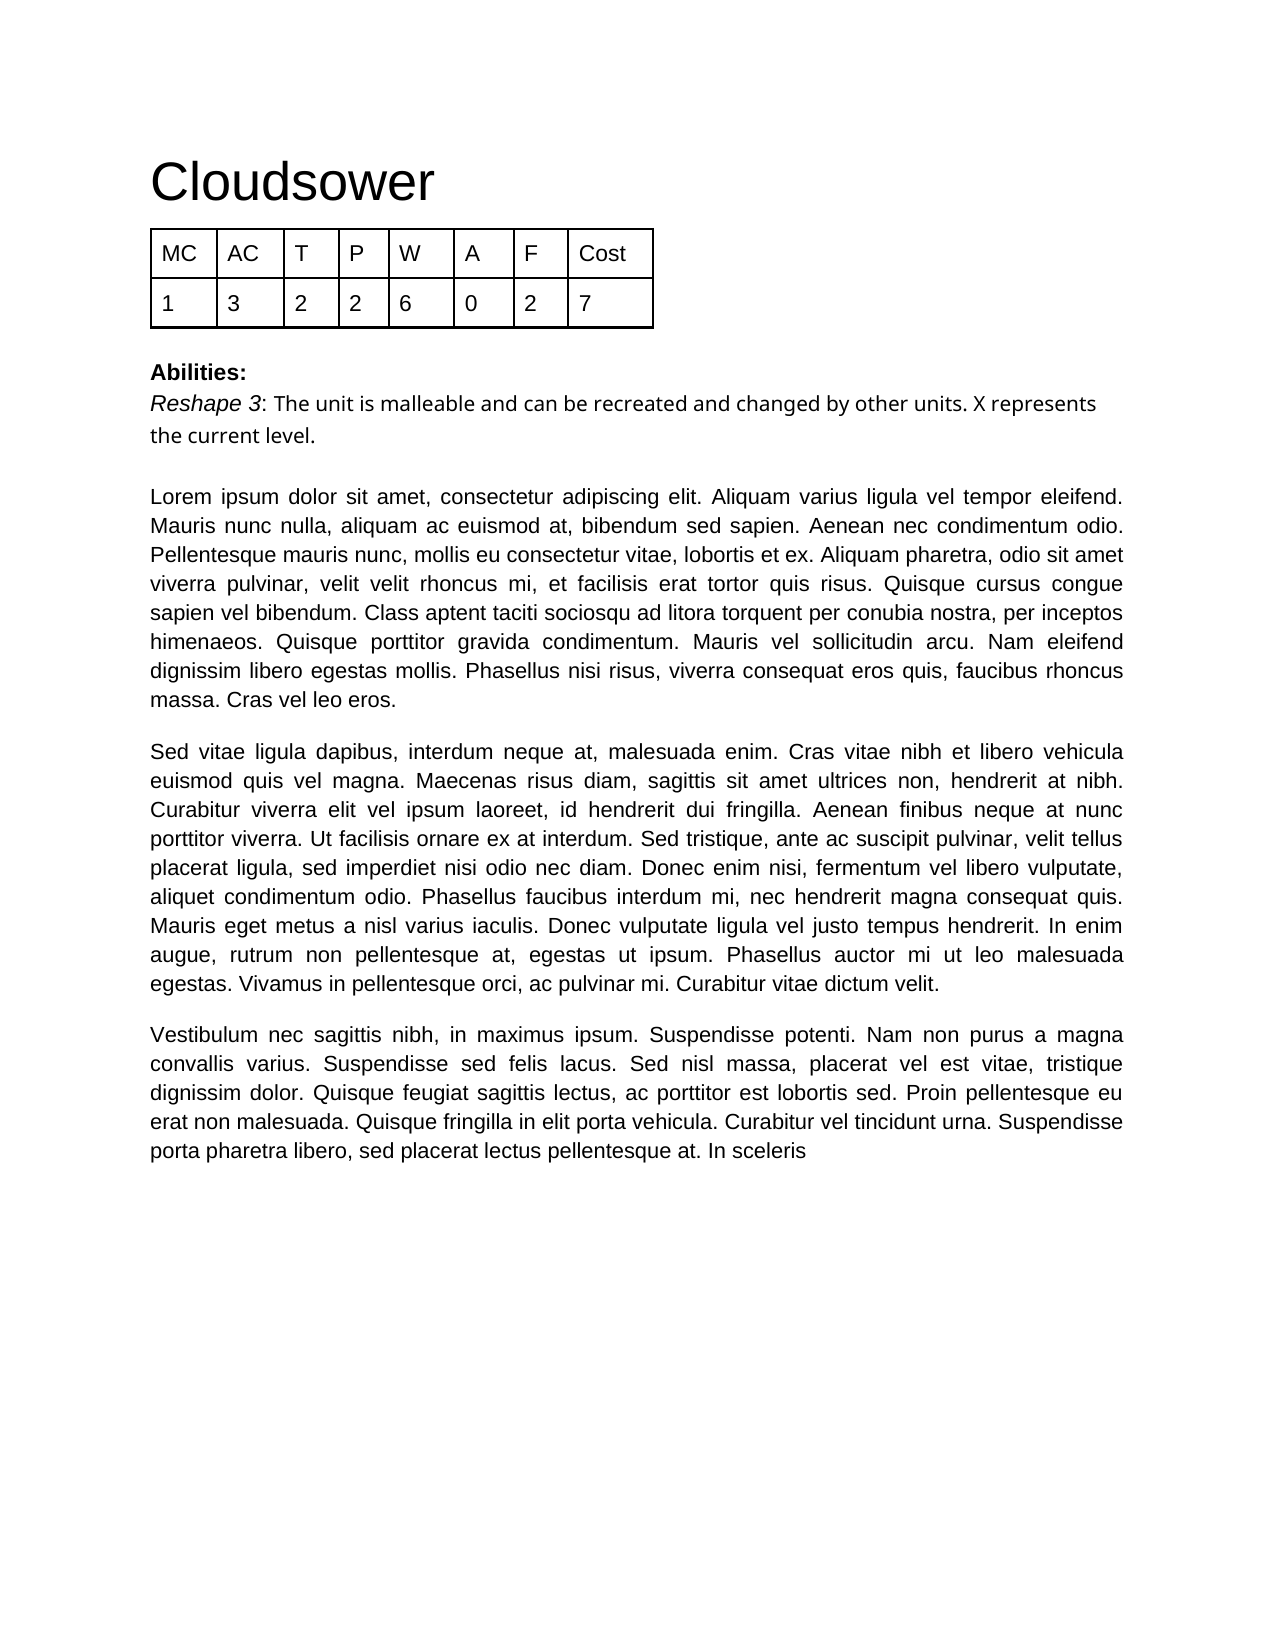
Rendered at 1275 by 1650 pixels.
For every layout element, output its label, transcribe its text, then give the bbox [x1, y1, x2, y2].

table_header A [455, 230, 513, 277]
table_cell 6 [390, 279, 453, 326]
table_cell 3 [218, 279, 283, 326]
text Lorem ipsum dolor sit amet, consectetur adipiscing elit. Aliquam varius ligula vel tempor eleifend. Mauris nunc nulla, aliquam ac euismod at, bibendum sed sapien. Aenean nec condimentum odio. Pellentesque mauris nunc, mollis eu consectetur vitae, lobortis et ex. Aliquam pharetra, odio sit amet viverra pulvinar, velit velit rhoncus mi, et facilisis erat tortor quis risus. Quisque cursus congue sapien vel bibendum. Class aptent taciti sociosqu ad litora torquent per conubia nostra, per inceptos himenaeos. Quisque porttitor gravida condimentum. Mauris vel sollicitudin arcu. Nam eleifend dignissim libero egestas mollis. Phasellus nisi risus, viverra consequat eros quis, faucibus rhoncus massa. Cras vel leo eros. [150, 484, 1125, 712]
table_header F [515, 230, 567, 277]
table_cell 2 [340, 279, 388, 326]
table_header MC [152, 230, 216, 277]
table_cell 0 [455, 279, 513, 326]
title Cloudsower [150, 150, 1125, 212]
table_cell 7 [569, 279, 652, 326]
text Sed vitae ligula dapibus, interdum neque at, malesuada enim. Cras vitae nibh et libero vehicula euismod quis vel magna. Maecenas risus diam, sagittis sit amet ultrices non, hendrerit at nibh. Curabitur viverra elit vel ipsum laoreet, id hendrerit dui fringilla. Aenean finibus neque at nunc porttitor viverra. Ut facilisis ornare ex at interdum. Sed tristique, ante ac suscipit pulvinar, velit tellus placerat ligula, sed imperdiet nisi odio nec diam. Donec enim nisi, fermentum vel libero vulputate, aliquet condimentum odio. Phasellus faucibus interdum mi, nec hendrerit magna consequat quis. Mauris eget metus a nisl varius iaculis. Donec vulputate ligula vel justo tempus hendrerit. In enim augue, rutrum non pellentesque at, egestas ut ipsum. Phasellus auctor mi ut leo malesuada egestas. Vivamus in pellentesque orci, ac pulvinar mi. Curabitur vitae dictum velit. [150, 739, 1125, 996]
table_header W [390, 230, 453, 277]
table_cell 2 [285, 279, 338, 326]
text Reshape 3: The unit is malleable and can be recreated and changed by other units. X represents the current level. [150, 389, 1125, 450]
table_cell 1 [152, 279, 216, 326]
table_header AC [218, 230, 283, 277]
table_cell 2 [515, 279, 567, 326]
text Abilities: [150, 359, 1125, 385]
table_header P [340, 230, 388, 277]
table_header T [285, 230, 338, 277]
text Vestibulum nec sagittis nibh, in maximus ipsum. Suspendisse potenti. Nam non purus a magna convallis varius. Suspendisse sed felis lacus. Sed nisl massa, placerat vel est vitae, tristique dignissim dolor. Quisque feugiat sagittis lectus, ac porttitor est lobortis sed. Proin pellentesque eu erat non malesuada. Quisque fringilla in elit porta vehicula. Curabitur vel tincidunt urna. Suspendisse porta pharetra libero, sed placerat lectus pellentesque at. In sceleris [150, 1022, 1125, 1163]
table_header Cost [569, 230, 652, 277]
